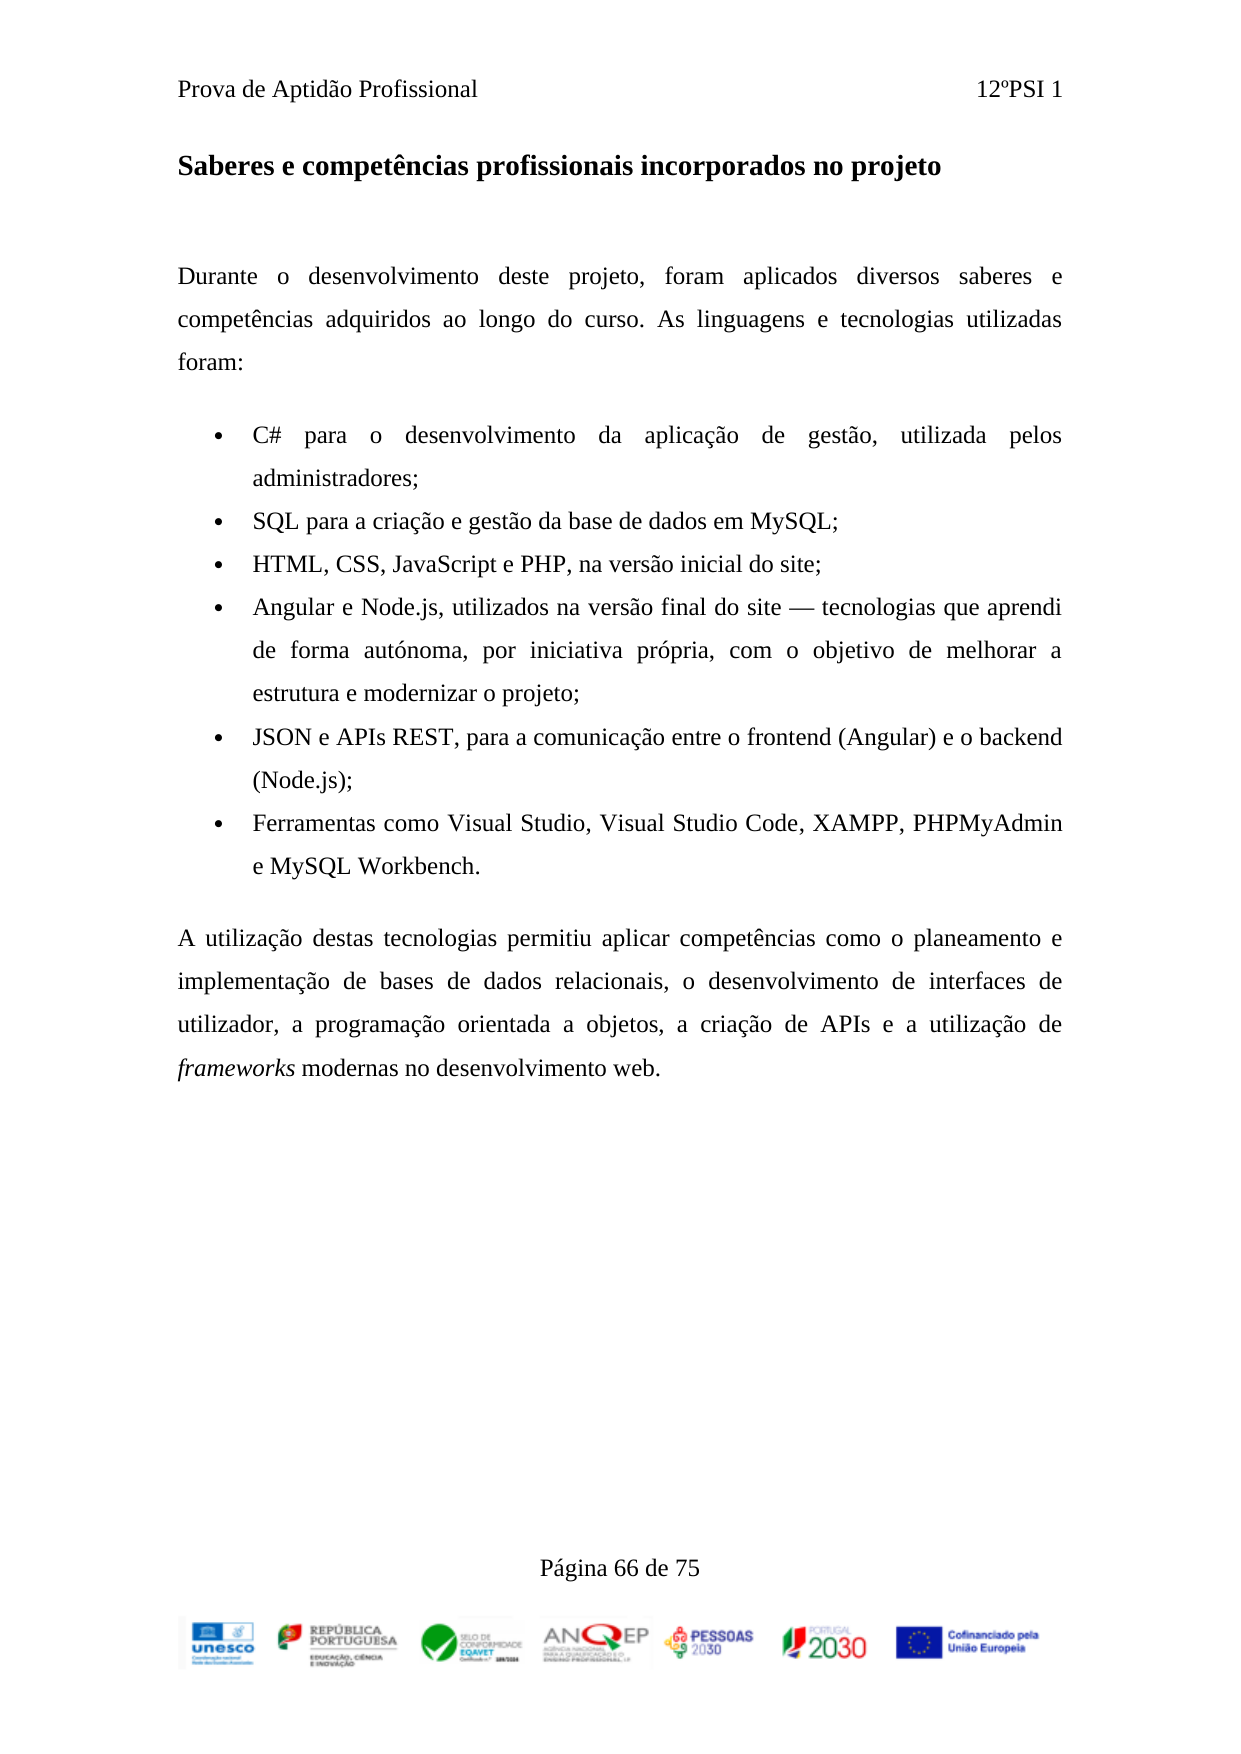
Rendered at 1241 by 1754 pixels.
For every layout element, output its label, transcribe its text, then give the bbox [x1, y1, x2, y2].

subtitle Saberes e competências profissionais incorporados no projeto [177, 148, 1063, 181]
list Angular e Node.js, utilizados na versão final do site — tecnologias que aprendi de forma autónoma, por iniciativa própria, com o objetivo de melhorar a estrutura e modernizar o projeto; [215, 680, 1063, 795]
list Ferramentas como Visual Studio, Visual Studio Code, XAMPP, PHPMyAdmin e MySQL Workbench. [215, 954, 1063, 1026]
list C# para o desenvolvimento da aplicação de gestão, utilizada pelos administradores; [215, 420, 1063, 492]
list JSON e APIs REST, para a comunicação entre o frontend (Angular) e o backend (Node.js); [215, 838, 1063, 910]
list HTML, CSS, JavaScript e PHP, na versão inicial do site; [215, 607, 1063, 636]
text Durante o desenvolvimento deste projeto, foram aplicados diversos saberes e competências adquiridos ao longo do curso. As linguagens e tecnologias utilizadas foram: [177, 261, 1063, 376]
list SQL para a criação e gestão da base de dados em MySQL; [215, 535, 1063, 564]
picture [177, 1615, 1084, 1677]
text A utilização destas tecnologias permitiu aplicar competências como o planeamento e implementação de bases de dados relacionais, o desenvolvimento de interfaces de utilizador, a programação orientada a objetos, a criação de APIs e a utilização de frameworks modernas no desenvolvimento web. [177, 1069, 1063, 1227]
